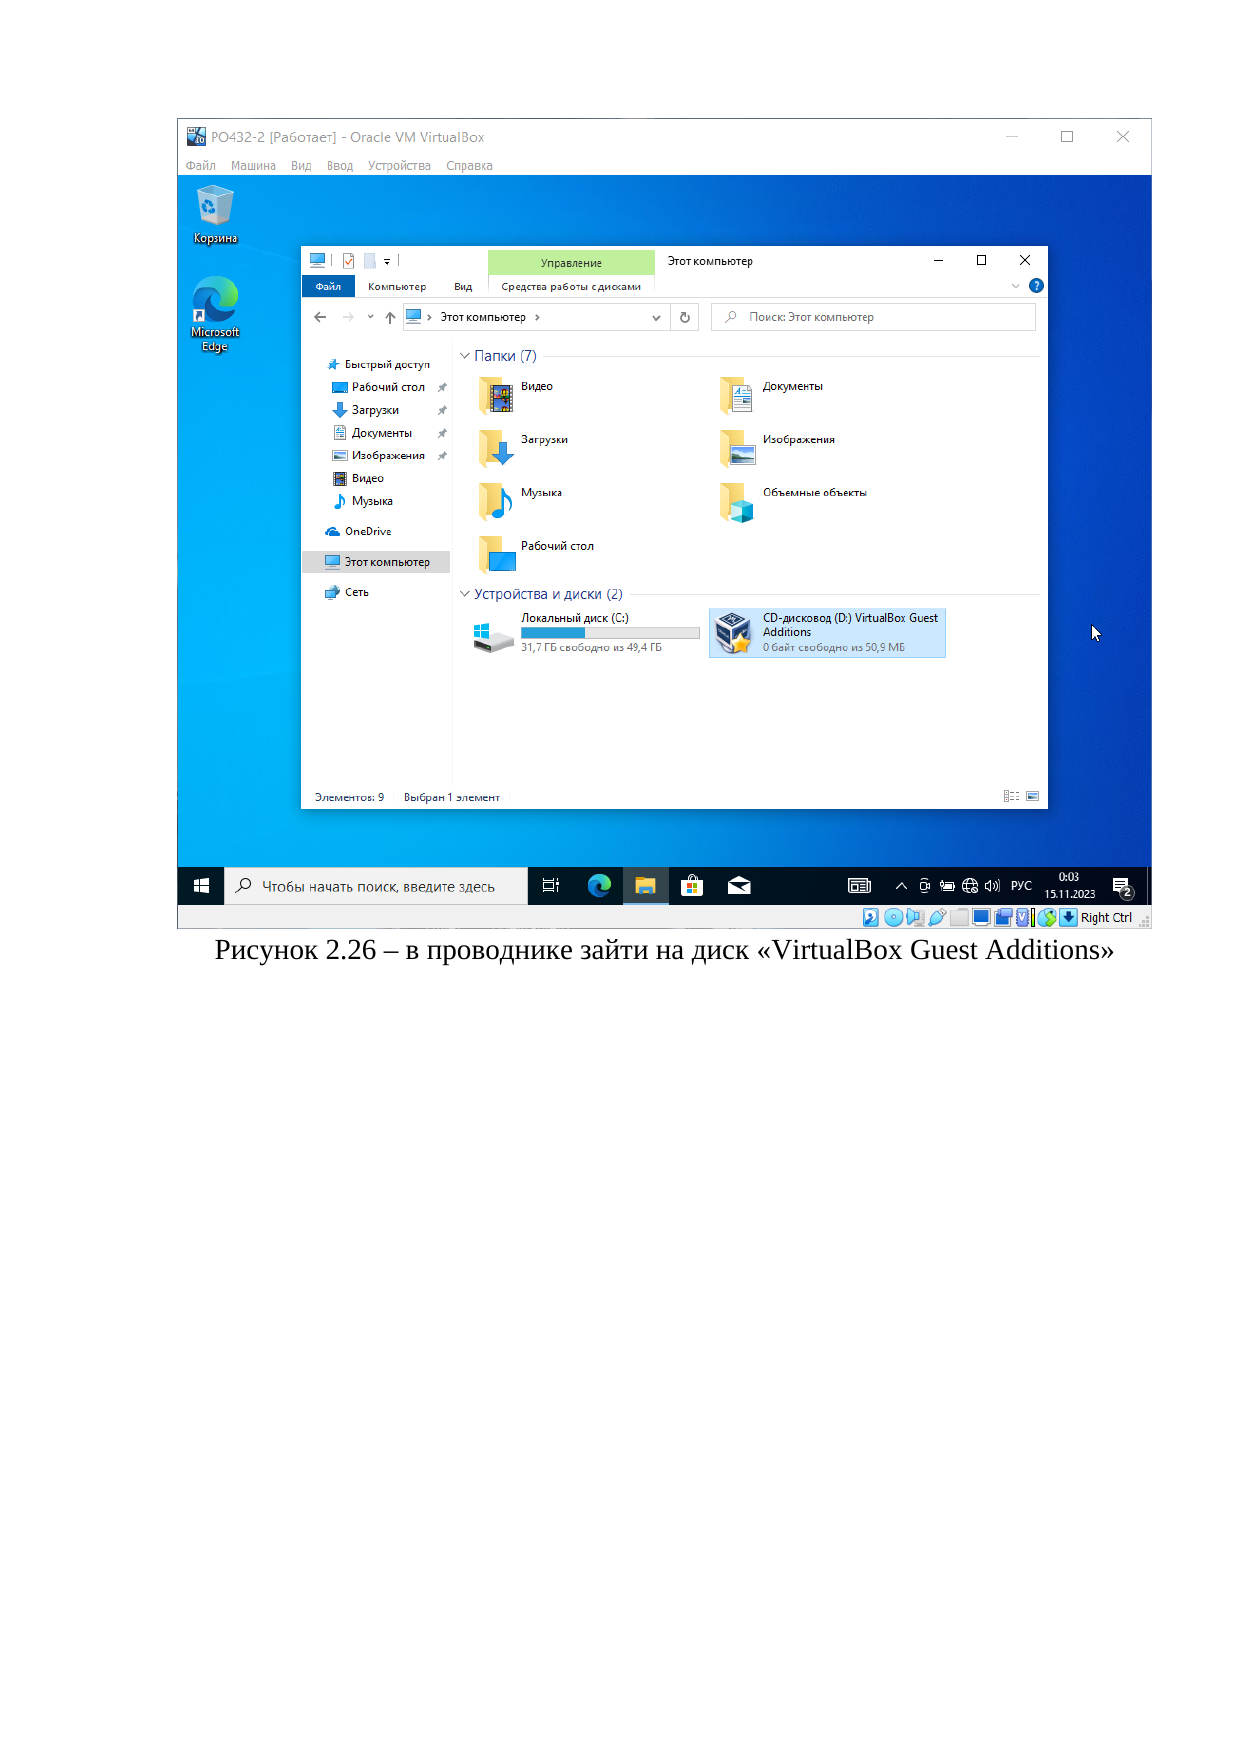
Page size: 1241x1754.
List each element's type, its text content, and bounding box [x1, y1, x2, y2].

text Рисунок 2.26 – в проводнике зайти на диск «VirtualBox Guest Additions» [177, 929, 1152, 965]
picture [177, 118, 1152, 929]
picture [224, 329, 237, 335]
picture [192, 328, 206, 335]
picture [177, 232, 197, 241]
picture [201, 237, 236, 244]
picture [194, 277, 237, 321]
picture [209, 343, 225, 351]
